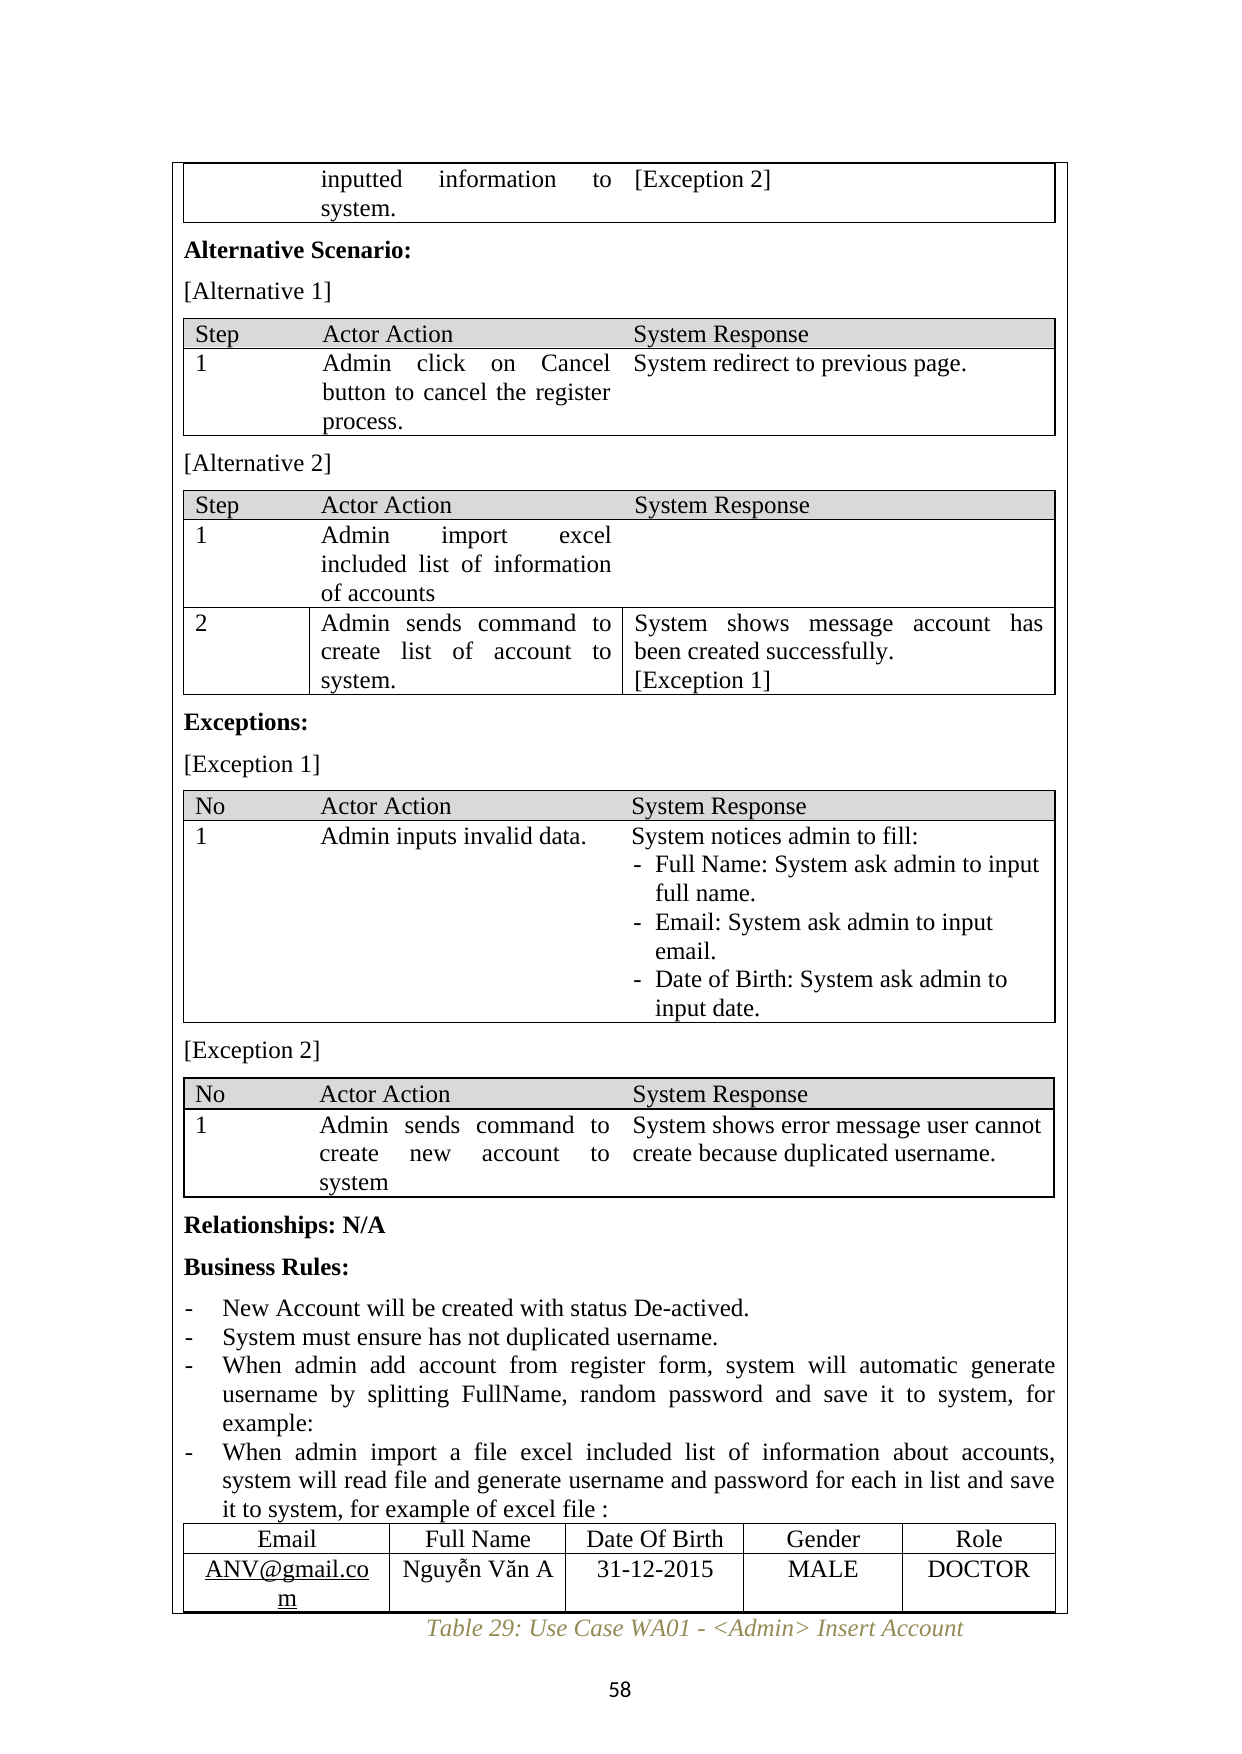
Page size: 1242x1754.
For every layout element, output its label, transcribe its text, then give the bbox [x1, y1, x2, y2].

text Table 29: Use Case WA01 - <Admin> Insert Account [94, 1613, 1146, 1642]
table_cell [173, 163, 1067, 1612]
